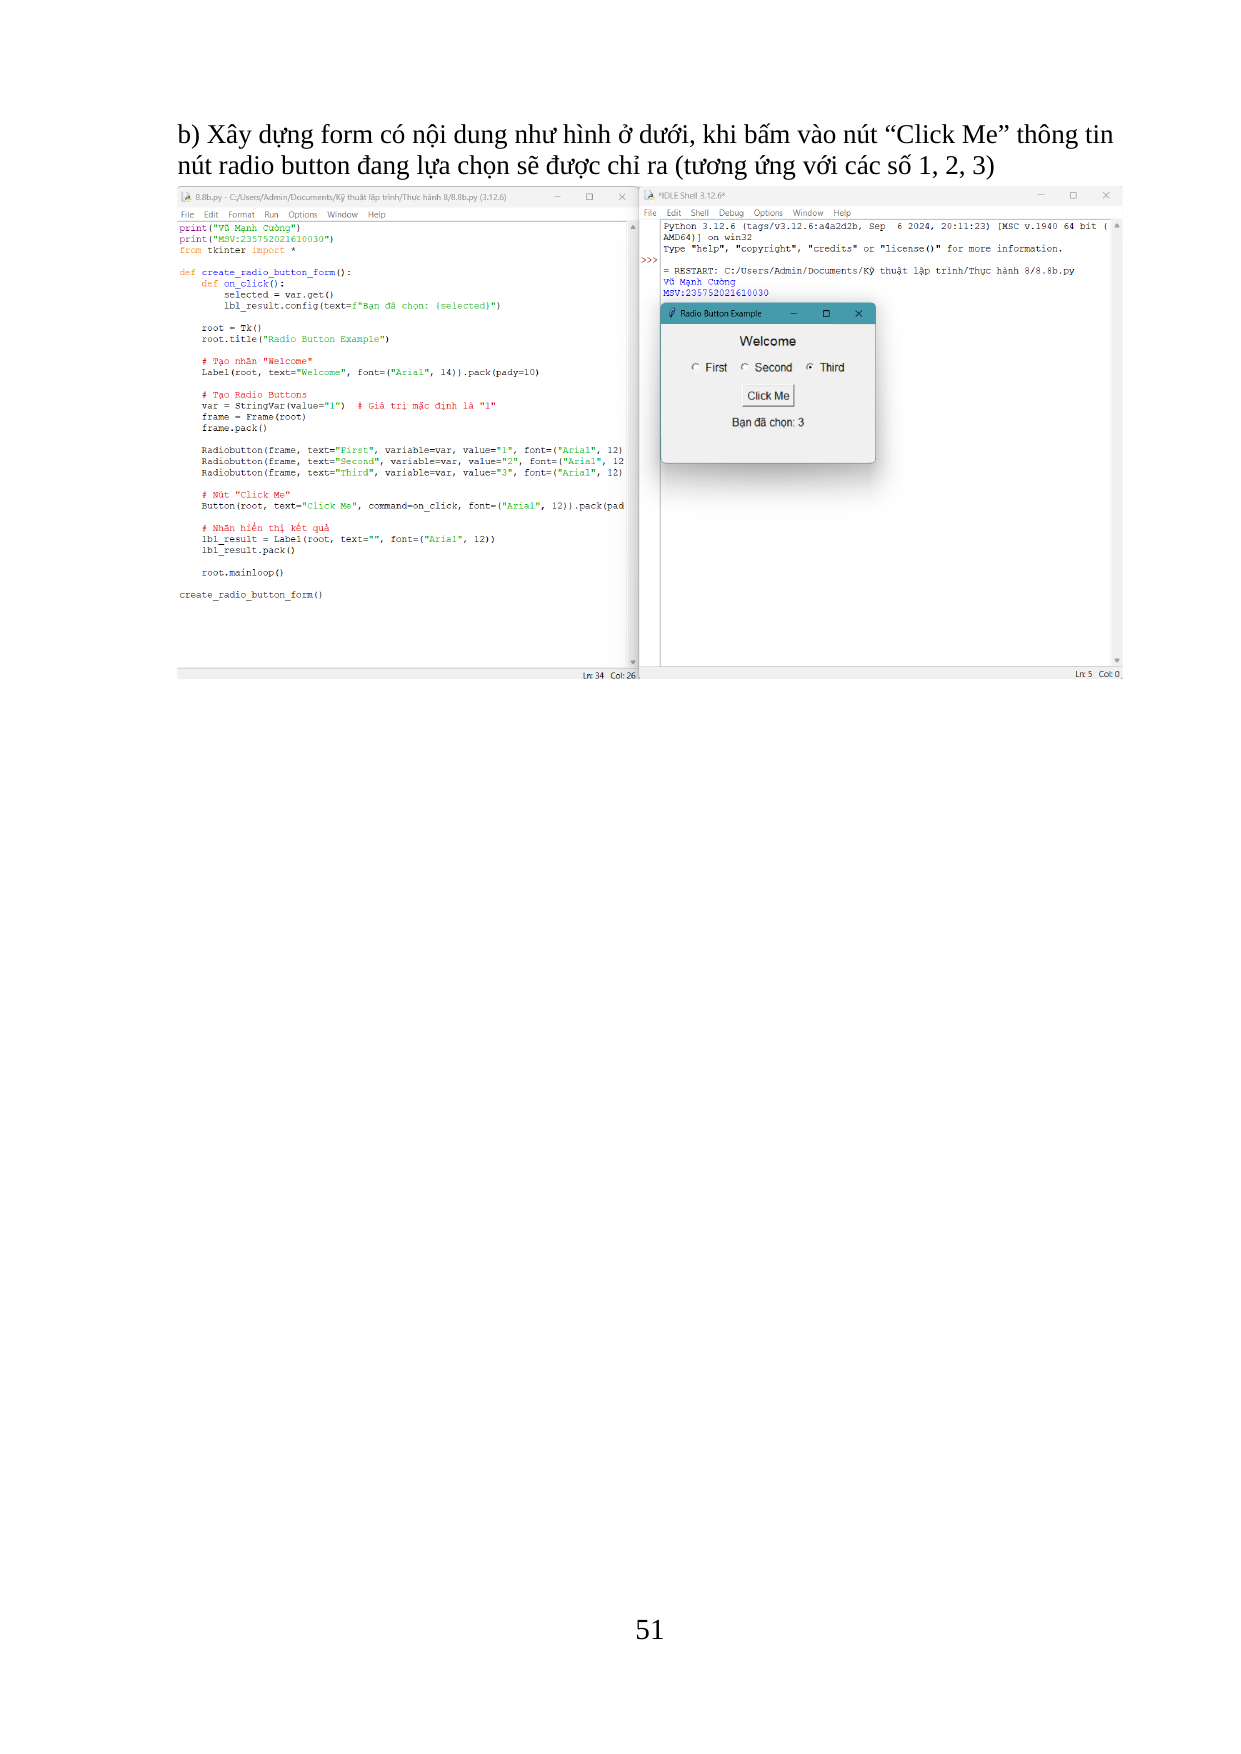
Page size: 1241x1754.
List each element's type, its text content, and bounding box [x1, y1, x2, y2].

text b) Xây dựng form có nội dung như hình ở dưới, khi bấm vào nút “Click Me” thông tin nút radio button đang lựa chọn sẽ được chỉ ra (tương ứng với các số 1, 2, 3) [177, 118, 1122, 180]
picture [177, 186, 1123, 679]
